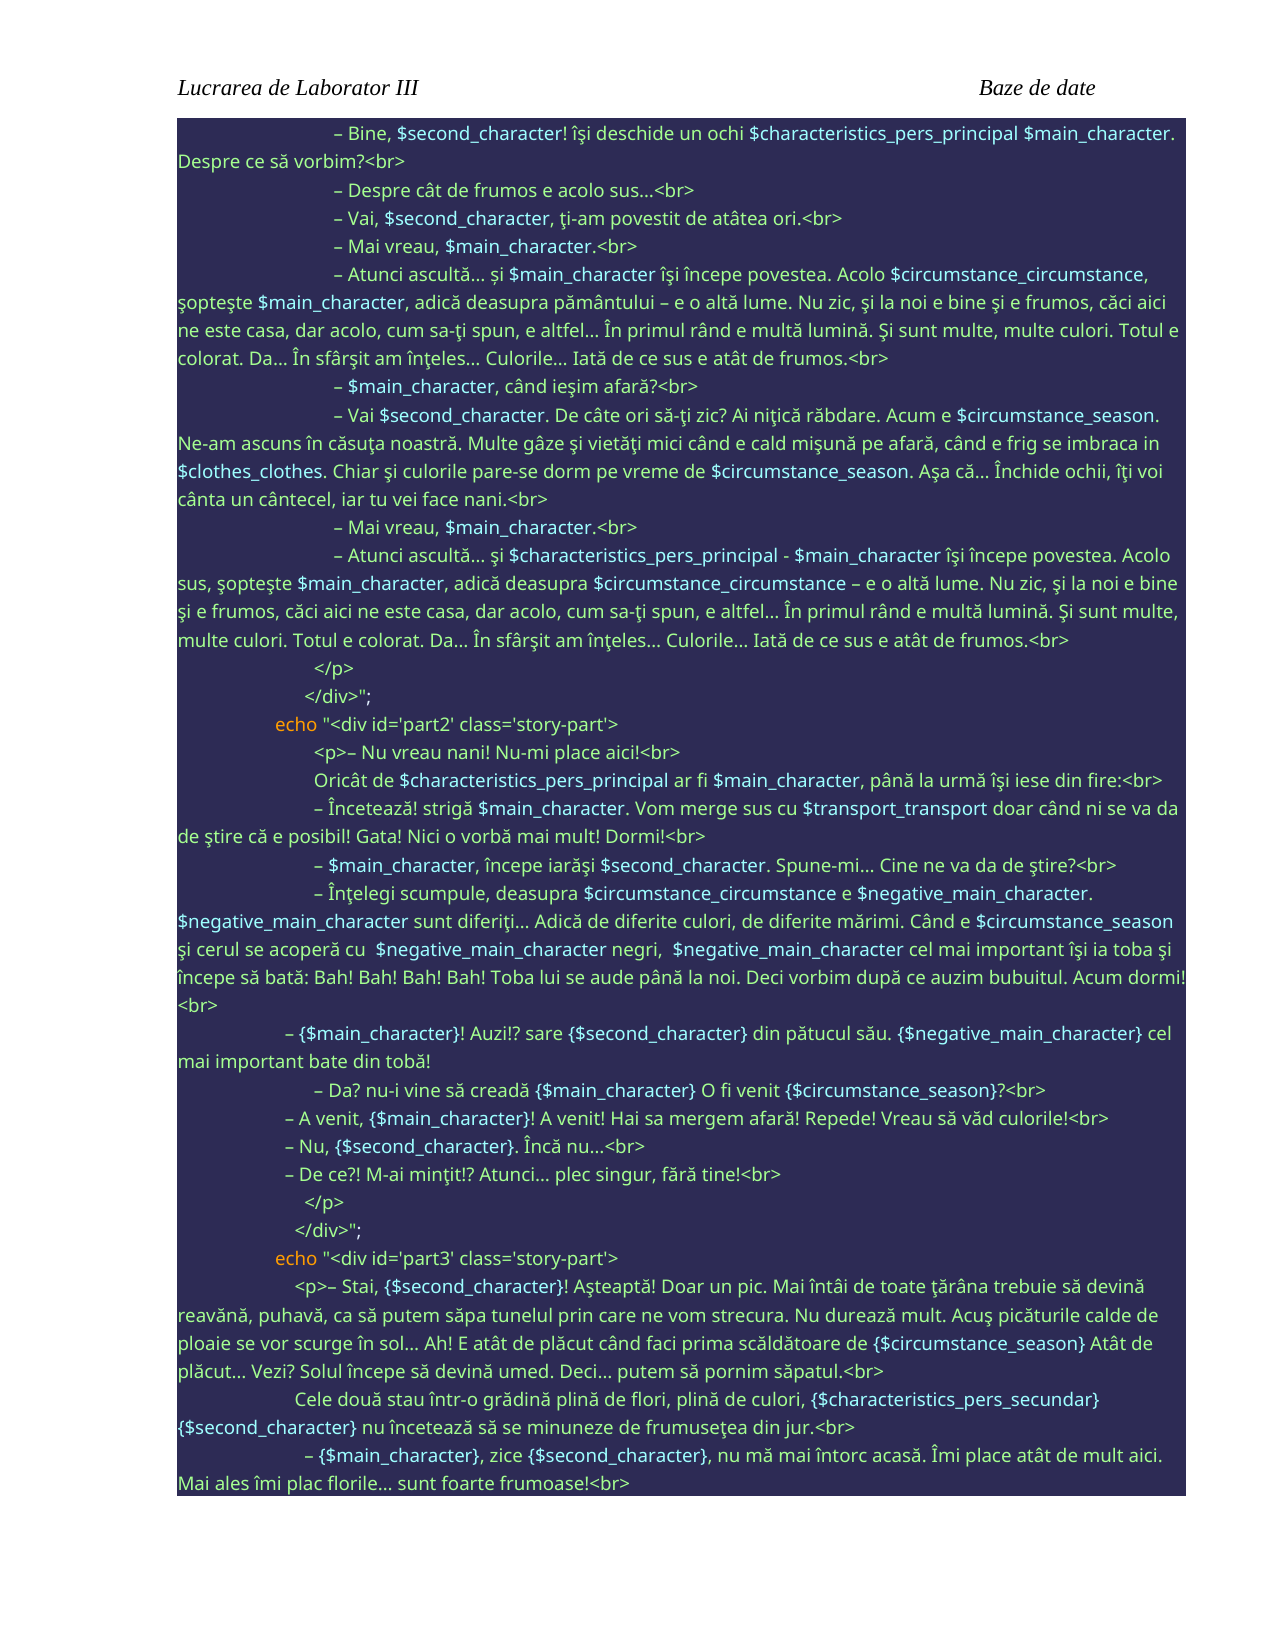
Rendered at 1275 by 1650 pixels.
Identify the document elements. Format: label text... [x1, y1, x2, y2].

text – A venit, {$main_character}! A venit! Hai sa mergem afară! Repede! Vreau să văd culorile!<br> [177, 1102, 1186, 1131]
text – Da? nu-i vine să creadă {$main_character} O fi venit {$circumstance_season}?<br> [177, 1074, 1186, 1102]
text </p> [177, 652, 1186, 681]
text – Bine, $second_character! îşi deschide un ochi $characteristics_pers_principal $main_character. Despre ce să vorbim?<br> [177, 118, 1186, 174]
text </div>"; [177, 1215, 1186, 1243]
text <p>– Stai, {$second_character}! Aşteaptă! Doar un pic. Mai întâi de toate ţărâna trebuie să devină reavănă, puhavă, ca să putem săpa tunelul prin care ne vom strecura. Nu durează mult. Acuş picăturile calde de ploaie se vor scurge în sol… Ah! E atât de plăcut când faci prima scăldătoare de {$circumstance_season} Atât de plăcut… Vezi? Solul începe să devină umed. Deci… putem să pornim săpatul.<br> [177, 1271, 1186, 1384]
text Oricât de $characteristics_pers_principal ar fi $main_character, până la urmă îşi iese din fire:<br> [177, 765, 1186, 793]
text – Vai $second_character. De câte ori să-ţi zic? Ai niţică răbdare. Acum e $circumstance_season. Ne-am ascuns în căsuţa noastră. Multe gâze şi vietăţi mici când e cald mişună pe afară, când e frig se imbraca in $clothes_clothes. Chiar şi culorile pare-se dorm pe vreme de $circumstance_season. Aşa că… Închide ochii, îţi voi cânta un cântecel, iar tu vei face nani.<br> [177, 399, 1186, 512]
text – Încetează! strigă $main_character. Vom merge sus cu $transport_transport doar când ni se va da de ştire că e posibil! Gata! Nici o vorbă mai mult! Dormi!<br> [177, 793, 1186, 849]
text – Mai vreau, $main_character.<br> [177, 512, 1186, 540]
text – Nu, {$second_character}. Încă nu…<br> [177, 1131, 1186, 1159]
text – {$main_character}! Auzi!? sare {$second_character} din pătucul său. {$negative_main_character} cel mai important bate din tobă! [177, 1018, 1186, 1074]
text echo "<div id='part2' class='story-part'> [177, 709, 1186, 737]
text </div>"; [177, 681, 1186, 709]
text – $main_character, când ieşim afară?<br> [177, 371, 1186, 399]
text – Vai, $second_character, ţi-am povestit de atâtea ori.<br> [177, 202, 1186, 231]
text – Înţelegi scumpule, deasupra $circumstance_circumstance e $negative_main_character. $negative_main_character sunt diferiţi… Adică de diferite culori, de diferite mărimi. Când e $circumstance_season şi cerul se acoperă cu $negative_main_character negri, $negative_main_character cel mai important îşi ia toba şi începe să bată: Bah! Bah! Bah! Bah! Toba lui se aude până la noi. Deci vorbim după ce auzim bubuitul. Acum dormi!<br> [177, 877, 1186, 1018]
text – Atunci ascultă… și $main_character îşi începe povestea. Acolo $circumstance_circumstance, şopteşte $main_character, adică deasupra pământului – e o altă lume. Nu zic, şi la noi e bine şi e frumos, căci aici ne este casa, dar acolo, cum sa-ţi spun, e altfel… În primul rând e multă lumină. Şi sunt multe, multe culori. Totul e colorat. Da… În sfârşit am înţeles… Culorile… Iată de ce sus e atât de frumos.<br> [177, 259, 1186, 371]
text – Despre cât de frumos e acolo sus…<br> [177, 174, 1186, 202]
text – Atunci ascultă… şi $characteristics_pers_principal - $main_character îşi începe povestea. Acolo sus, şopteşte $main_character, adică deasupra $circumstance_circumstance – e o altă lume. Nu zic, şi la noi e bine şi e frumos, căci aici ne este casa, dar acolo, cum sa-ţi spun, e altfel… În primul rând e multă lumină. Şi sunt multe, multe culori. Totul e colorat. Da… În sfârşit am înţeles… Culorile… Iată de ce sus e atât de frumos.<br> [177, 540, 1186, 652]
text </p> [177, 1187, 1186, 1215]
text <p>– Nu vreau nani! Nu-mi place aici!<br> [177, 737, 1186, 765]
text – Mai vreau, $main_character.<br> [177, 231, 1186, 259]
text – De ce?! M-ai minţit!? Atunci… plec singur, fără tine!<br> [177, 1159, 1186, 1187]
text echo "<div id='part3' class='story-part'> [177, 1243, 1186, 1271]
text Cele două stau într-o grădină plină de flori, plină de culori, {$characteristics_pers_secundar} {$second_character} nu încetează să se minuneze de frumuseţea din jur.<br> [177, 1384, 1186, 1440]
text – {$main_character}, zice {$second_character}, nu mă mai întorc acasă. Îmi place atât de mult aici. Mai ales îmi plac florile… sunt foarte frumoase!<br> [177, 1440, 1186, 1496]
text – $main_character, începe iarăşi $second_character. Spune-mi… Cine ne va da de ştire?<br> [177, 849, 1186, 877]
